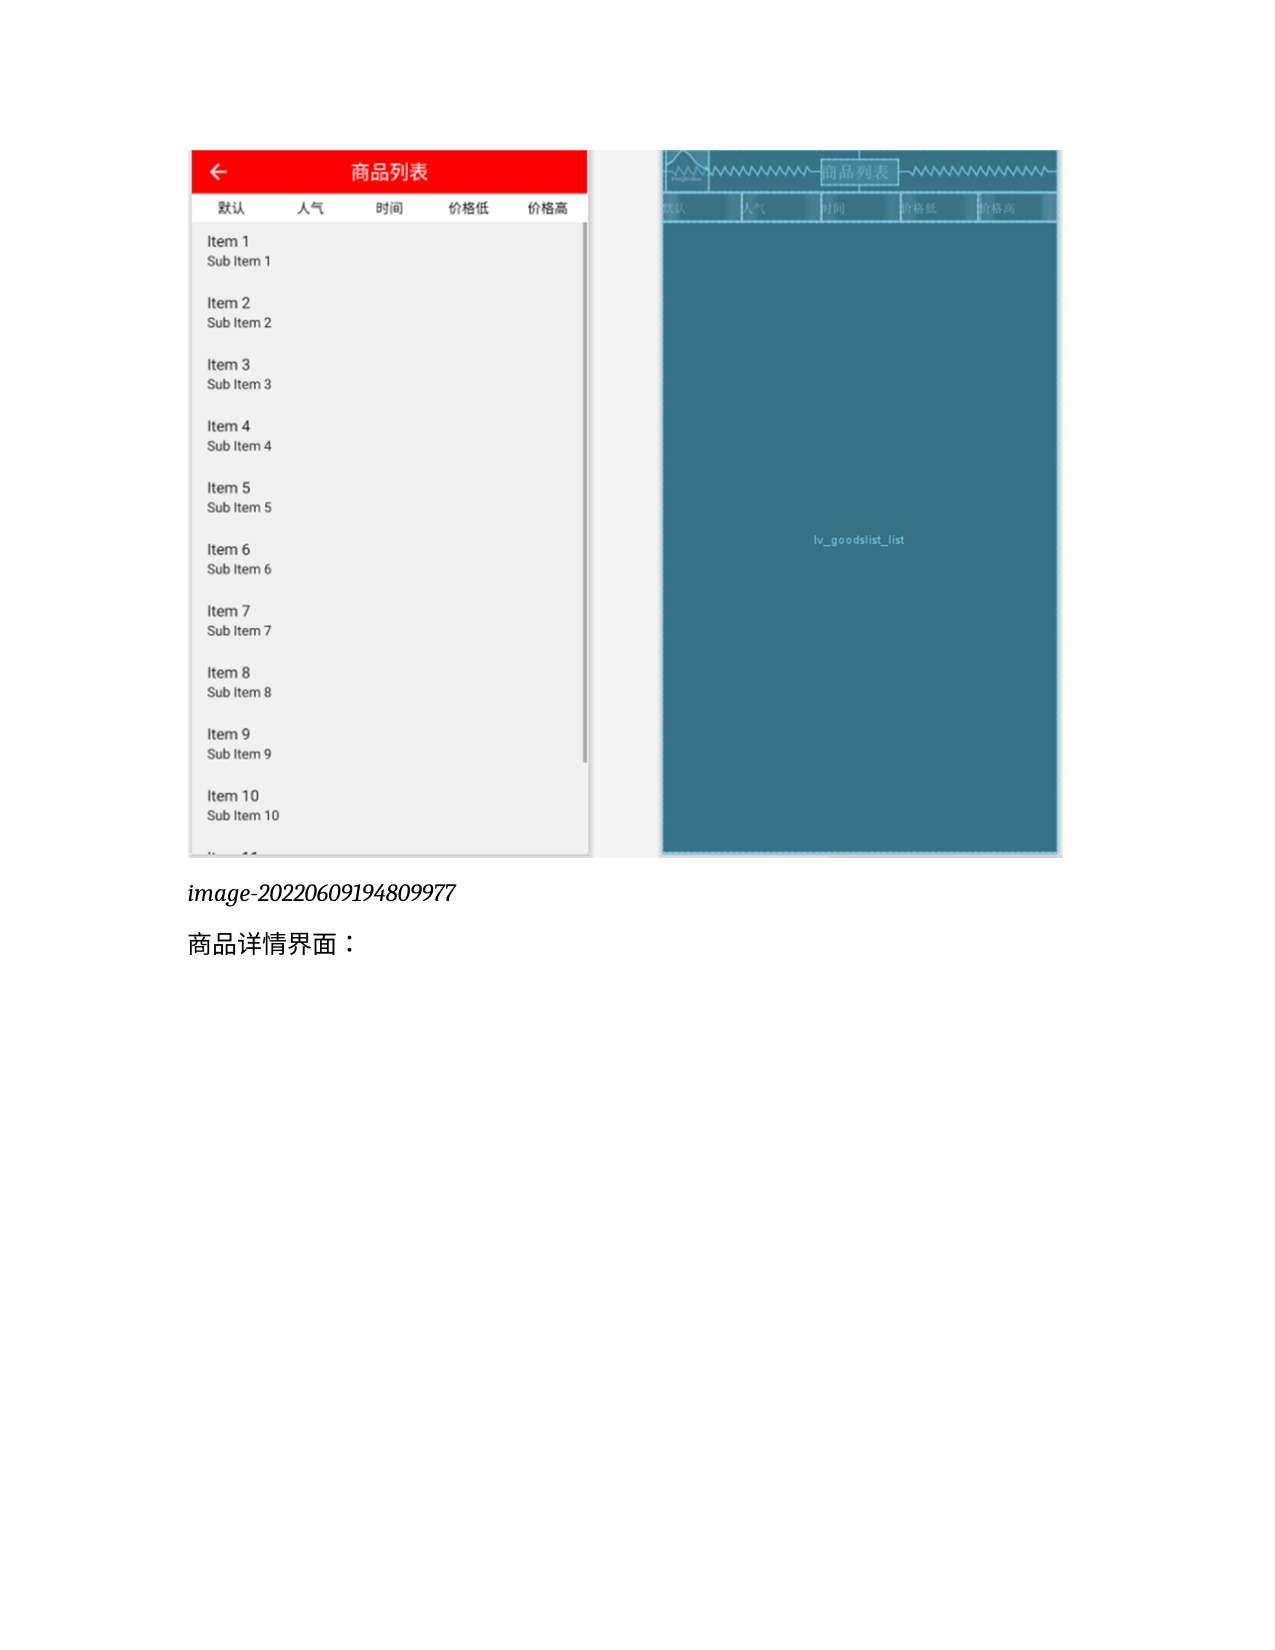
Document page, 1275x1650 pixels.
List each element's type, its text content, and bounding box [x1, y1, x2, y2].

text 商品详情界面： [187, 926, 1087, 960]
picture [187, 150, 1063, 858]
text image-20220609194809977 [187, 879, 1087, 908]
